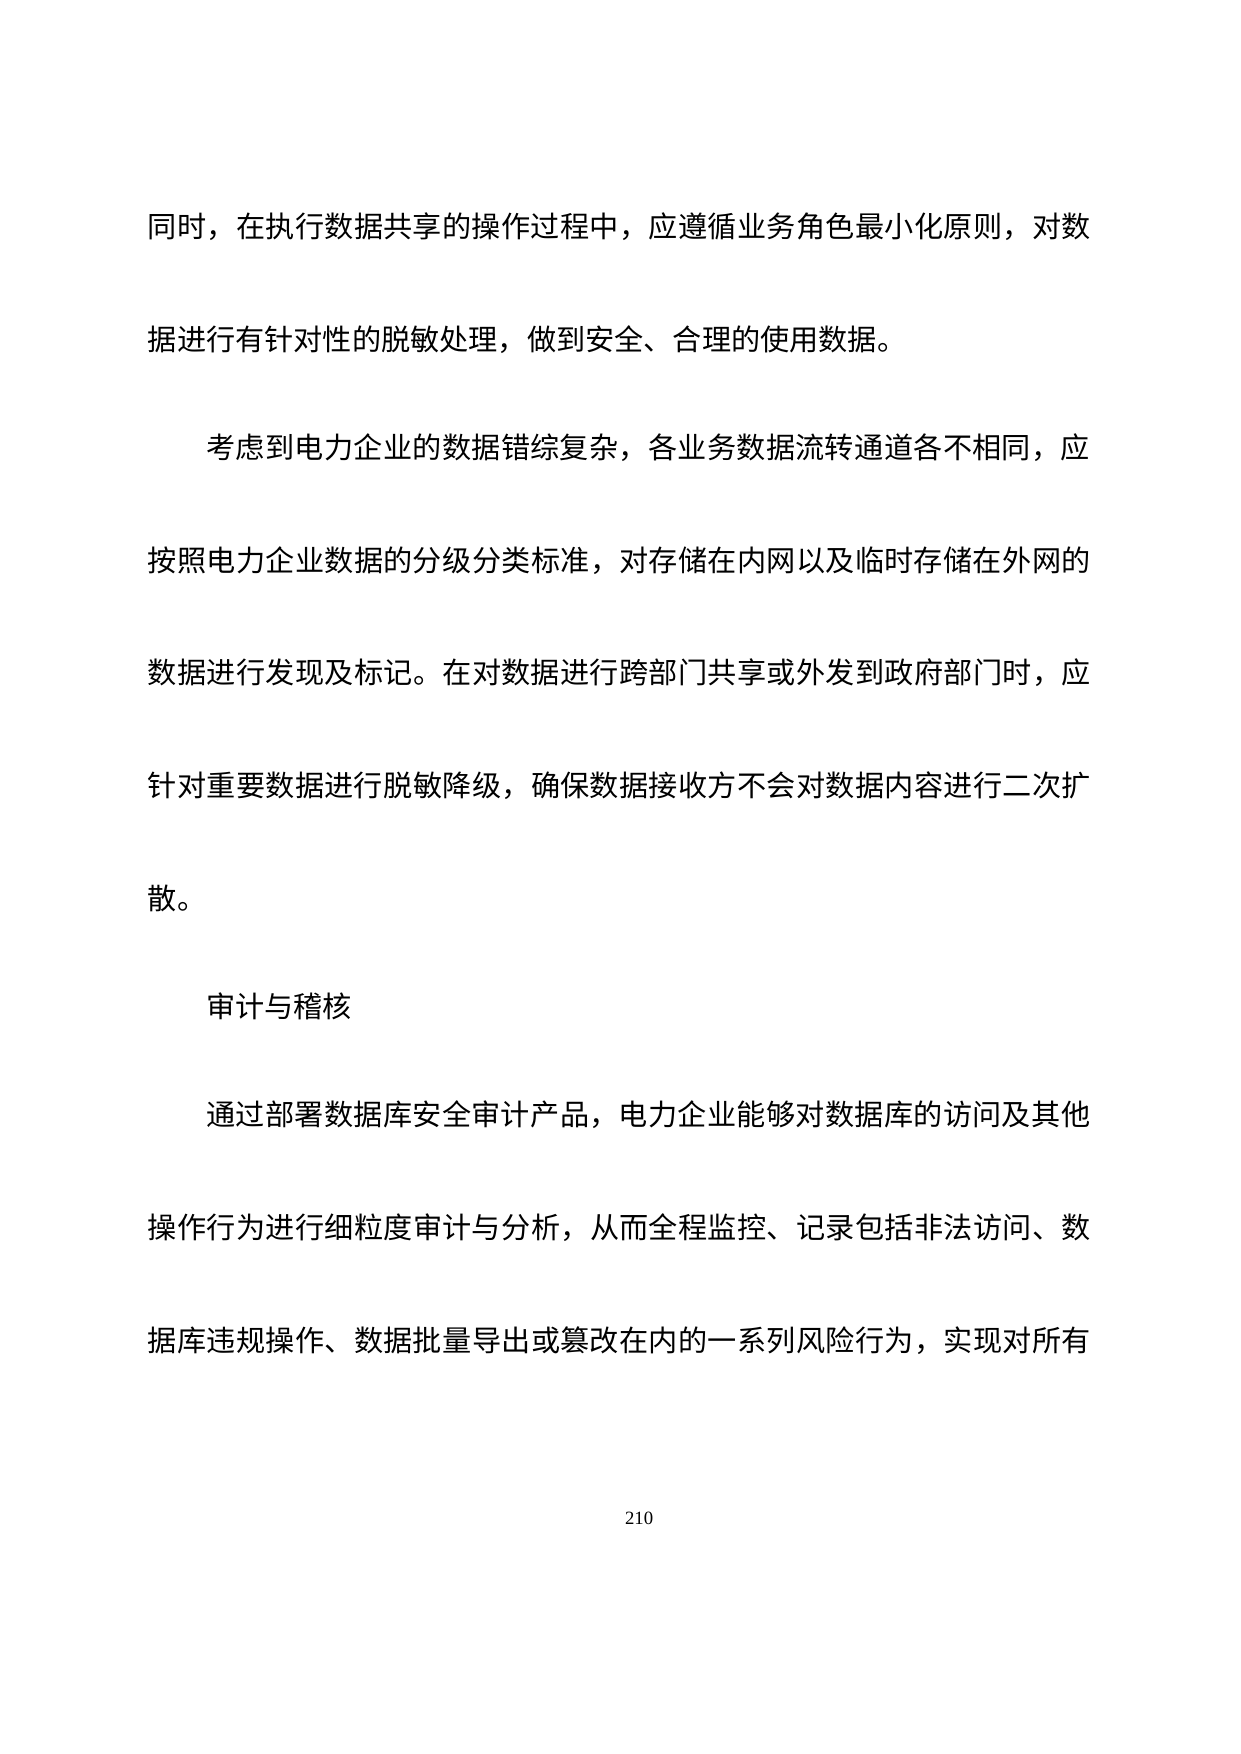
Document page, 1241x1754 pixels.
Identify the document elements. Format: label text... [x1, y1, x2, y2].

text 考虑到电力企业的数据错综复杂，各业务数据流转通道各不相同，应按照电力企业数据的分级分类标准，对存储在内网以及临时存储在外网的数据进行发现及标记。在对数据进行跨部门共享或外发到政府部门时，应针对重要数据进行脱敏降级，确保数据接收方不会对数据内容进行二次扩散。 [148, 412, 1092, 930]
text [148, 191, 1092, 371]
text 审计与稽核 [148, 971, 1092, 1039]
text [148, 1079, 1092, 1372]
